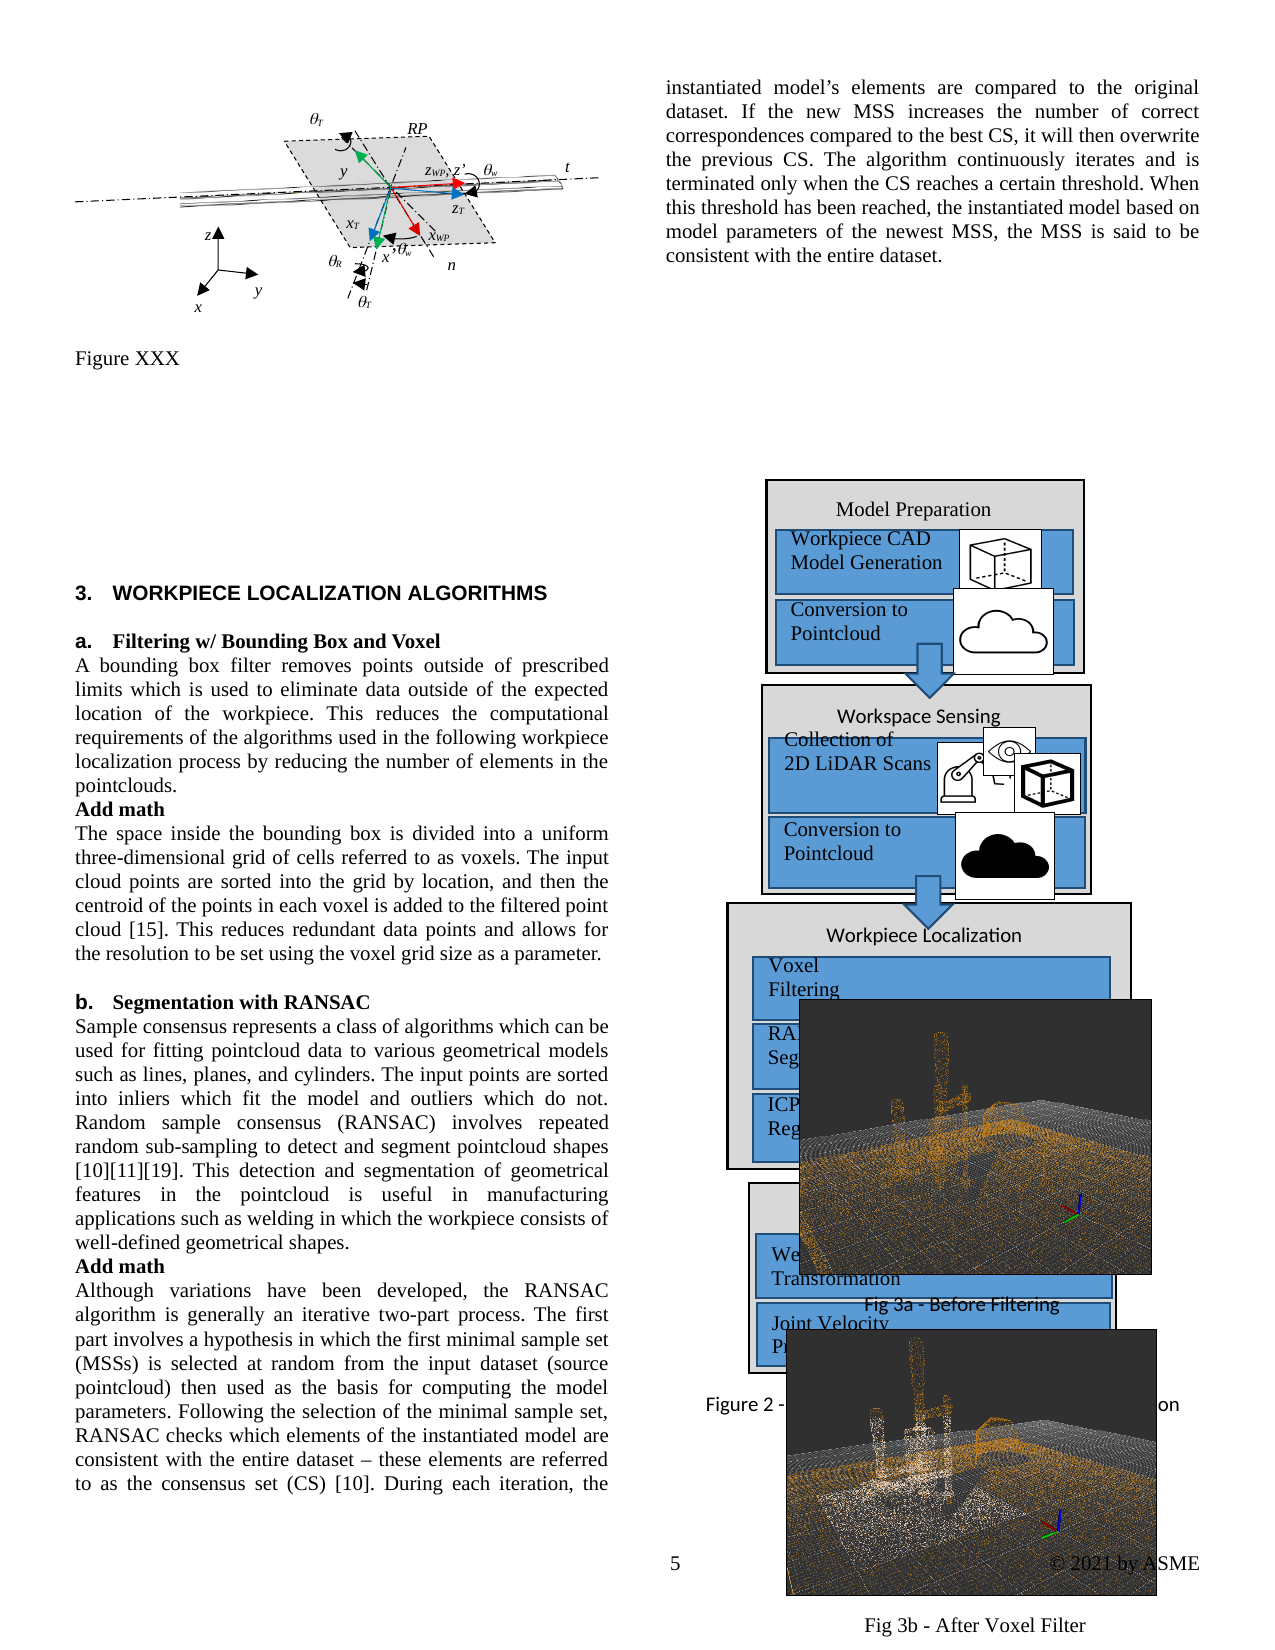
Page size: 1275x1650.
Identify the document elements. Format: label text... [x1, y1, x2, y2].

picture [384, 191, 411, 223]
picture [1015, 754, 1080, 814]
text Sample consensus represents a class of algorithms which can be used for fitting pointcloud data to various geometrical models such as lines, planes, and cylinders. The input points are sorted into inliers which fit the model and outliers which do not. Random sample consensus (RANSAC) involves repeated random sub-sampling to detect and segment pointcloud shapes [10][11][19]. This detection and segmentation of geometrical features in the pointcloud is useful in manufacturing applications such as welding in which the workpiece consists of well-defined geometrical shapes. [75, 1014, 609, 1254]
picture [394, 170, 587, 223]
picture [960, 530, 1041, 588]
list Filtering w/ Bounding Box and Voxel [75, 628, 609, 653]
text Add math [75, 797, 609, 821]
text The space inside the bounding box is divided into a uniform three-dimensional grid of cells referred to as voxels. The input cloud points are sorted into the grid by location, and then the centroid of the points in each voxel is added to the filtered point cloud [15]. This reduces redundant data points and allows for the resolution to be set using the voxel grid size as a parameter. [75, 821, 609, 965]
text A bounding box filter removes points outside of prescribed limits which is used to eliminate data outside of the expected location of the workpiece. This reduces the computational requirements of the algorithms used in the following workpiece localization process by reducing the number of elements in the pointclouds. [75, 653, 609, 797]
picture [800, 1000, 1151, 1274]
picture [954, 589, 1053, 674]
picture [956, 813, 1054, 899]
picture [179, 170, 389, 223]
text Figure XXX [75, 346, 609, 370]
list WORKPIECE LOCALIZATION ALGORITHMS [75, 581, 609, 604]
picture [406, 185, 452, 192]
picture [787, 1330, 1156, 1595]
text Although variations have been developed, the RANSAC algorithm is generally an iterative two-part process. The first part involves a hypothesis in which the first minimal sample set (MSSs) is selected at random from the input dataset (source pointcloud) then used as the basis for computing the model parameters. Following the selection of the minimal sample set, RANSAC checks which elements of the instantiated model are consistent with the entire dataset – these elements are referred to as the consensus set (CS) [10]. During each iteration, the instantiated model’s elements are compared to the original dataset. If the new MSS increases the number of correct correspondences compared to the best CS, it will then overwrite the previous CS. The algorithm continuously iterates and is terminated only when the CS reaches a certain threshold. When this threshold has been reached, the instantiated model based on model parameters of the newest MSS, the MSS is said to be consistent with the entire dataset. [75, 1278, 609, 1495]
list Segmentation with RANSAC [75, 989, 609, 1014]
picture [938, 743, 1014, 814]
text Although variations have been developed, the RANSAC algorithm is generally an iterative two-part process. The first part involves a hypothesis in which the first minimal sample set (MSSs) is selected at random from the input dataset (source pointcloud) then used as the basis for computing the model parameters. Following the selection of the minimal sample set, RANSAC checks which elements of the instantiated model are consistent with the entire dataset – these elements are referred to as the consensus set (CS) [10]. During each iteration, the instantiated model’s elements are compared to the original dataset. If the new MSS increases the number of correct correspondences compared to the best CS, it will then overwrite the previous CS. The algorithm continuously iterates and is terminated only when the CS reaches a certain threshold. When this threshold has been reached, the instantiated model based on model parameters of the newest MSS, the MSS is said to be consistent with the entire dataset. [666, 75, 1200, 267]
text Add math [75, 1254, 609, 1278]
picture [984, 728, 1035, 775]
picture [378, 210, 384, 223]
picture [381, 170, 456, 186]
